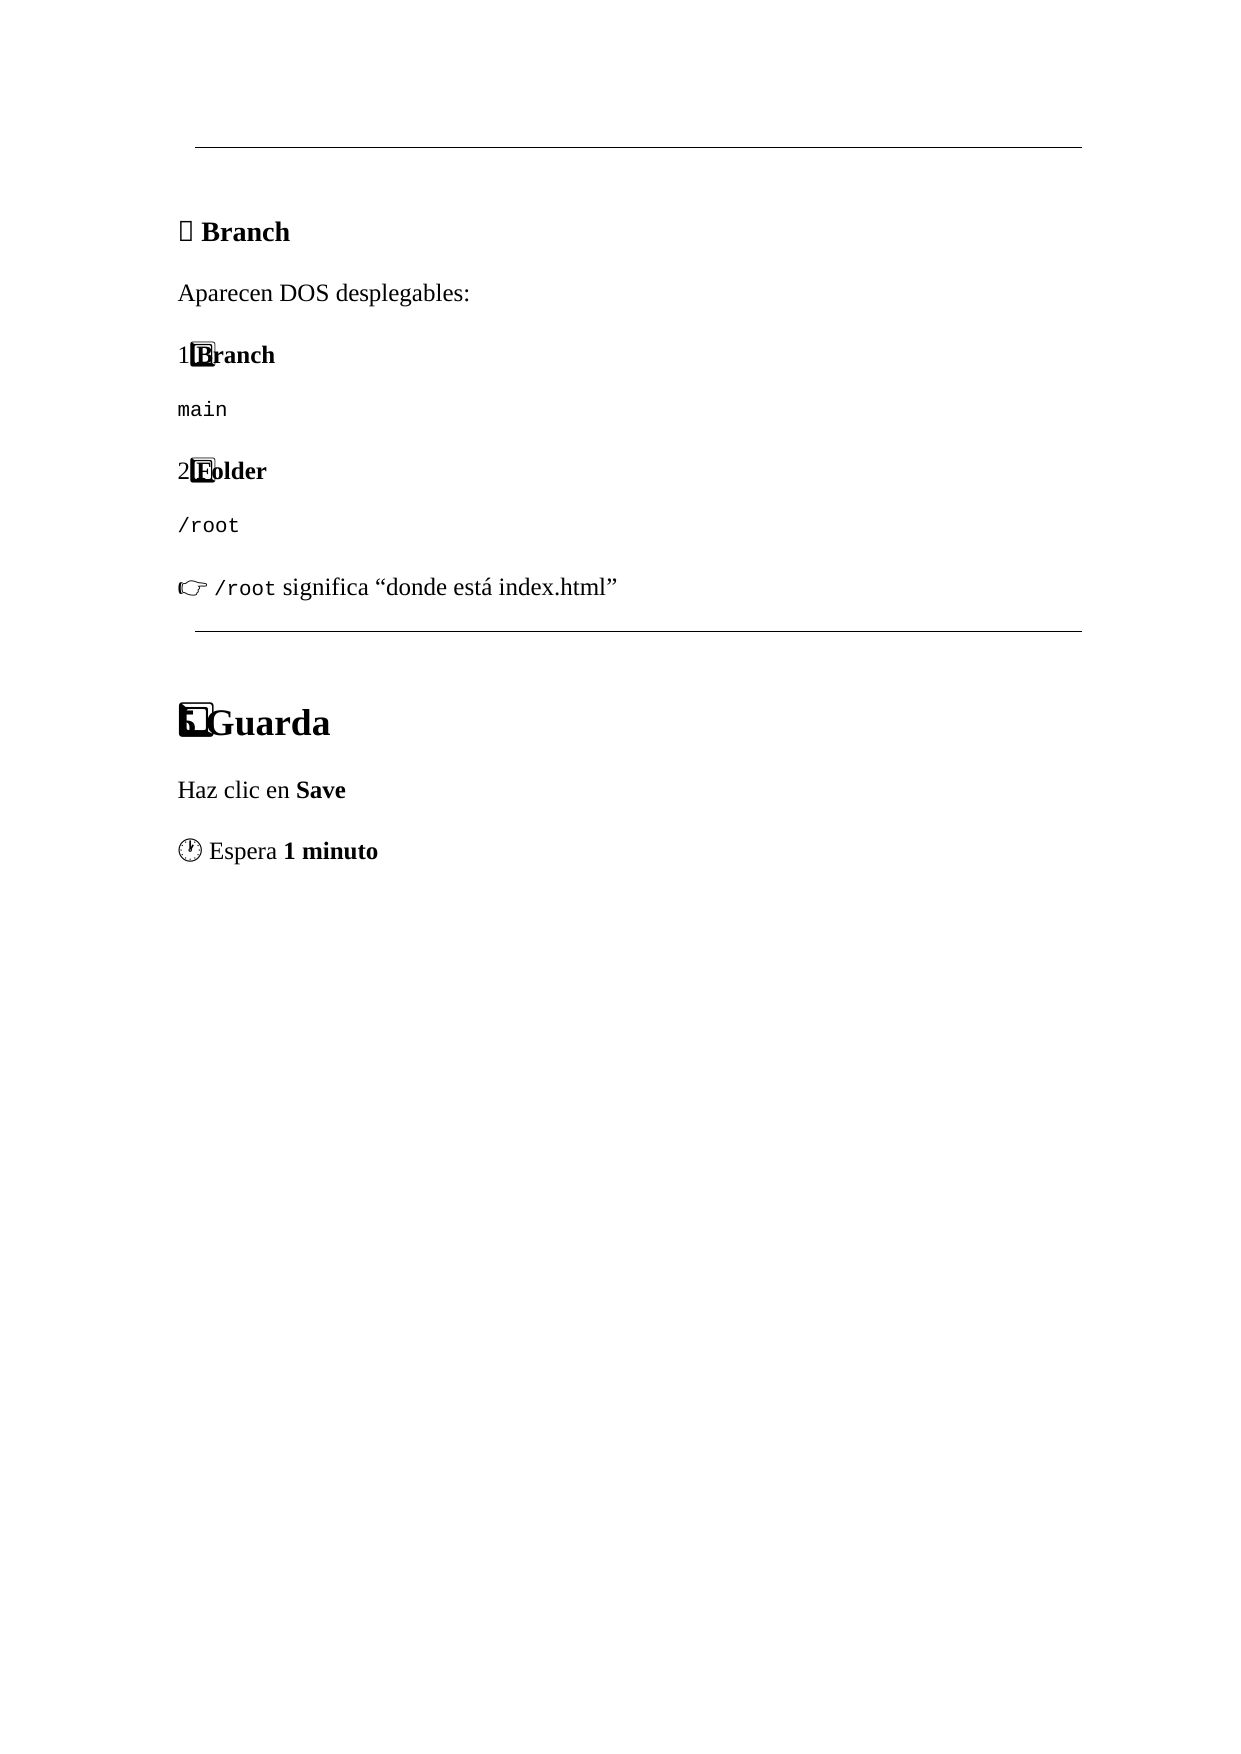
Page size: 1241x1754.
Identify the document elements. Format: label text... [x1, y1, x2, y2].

text 2️⃣ Folder [177, 452, 1063, 486]
text Aparecen DOS desplegables: [177, 278, 1063, 307]
text 🕐 Espera 1 minuto [177, 833, 1063, 867]
text 🔹 Branch [177, 211, 1063, 249]
text 5️⃣ Guarda [177, 695, 1063, 746]
text Haz clic en Save [177, 775, 1063, 804]
text main [177, 399, 1063, 423]
text 👉 /root significa “donde está index.html” [177, 568, 1063, 602]
text /root [177, 516, 1063, 539]
text 1️⃣ Branch [177, 336, 1063, 370]
